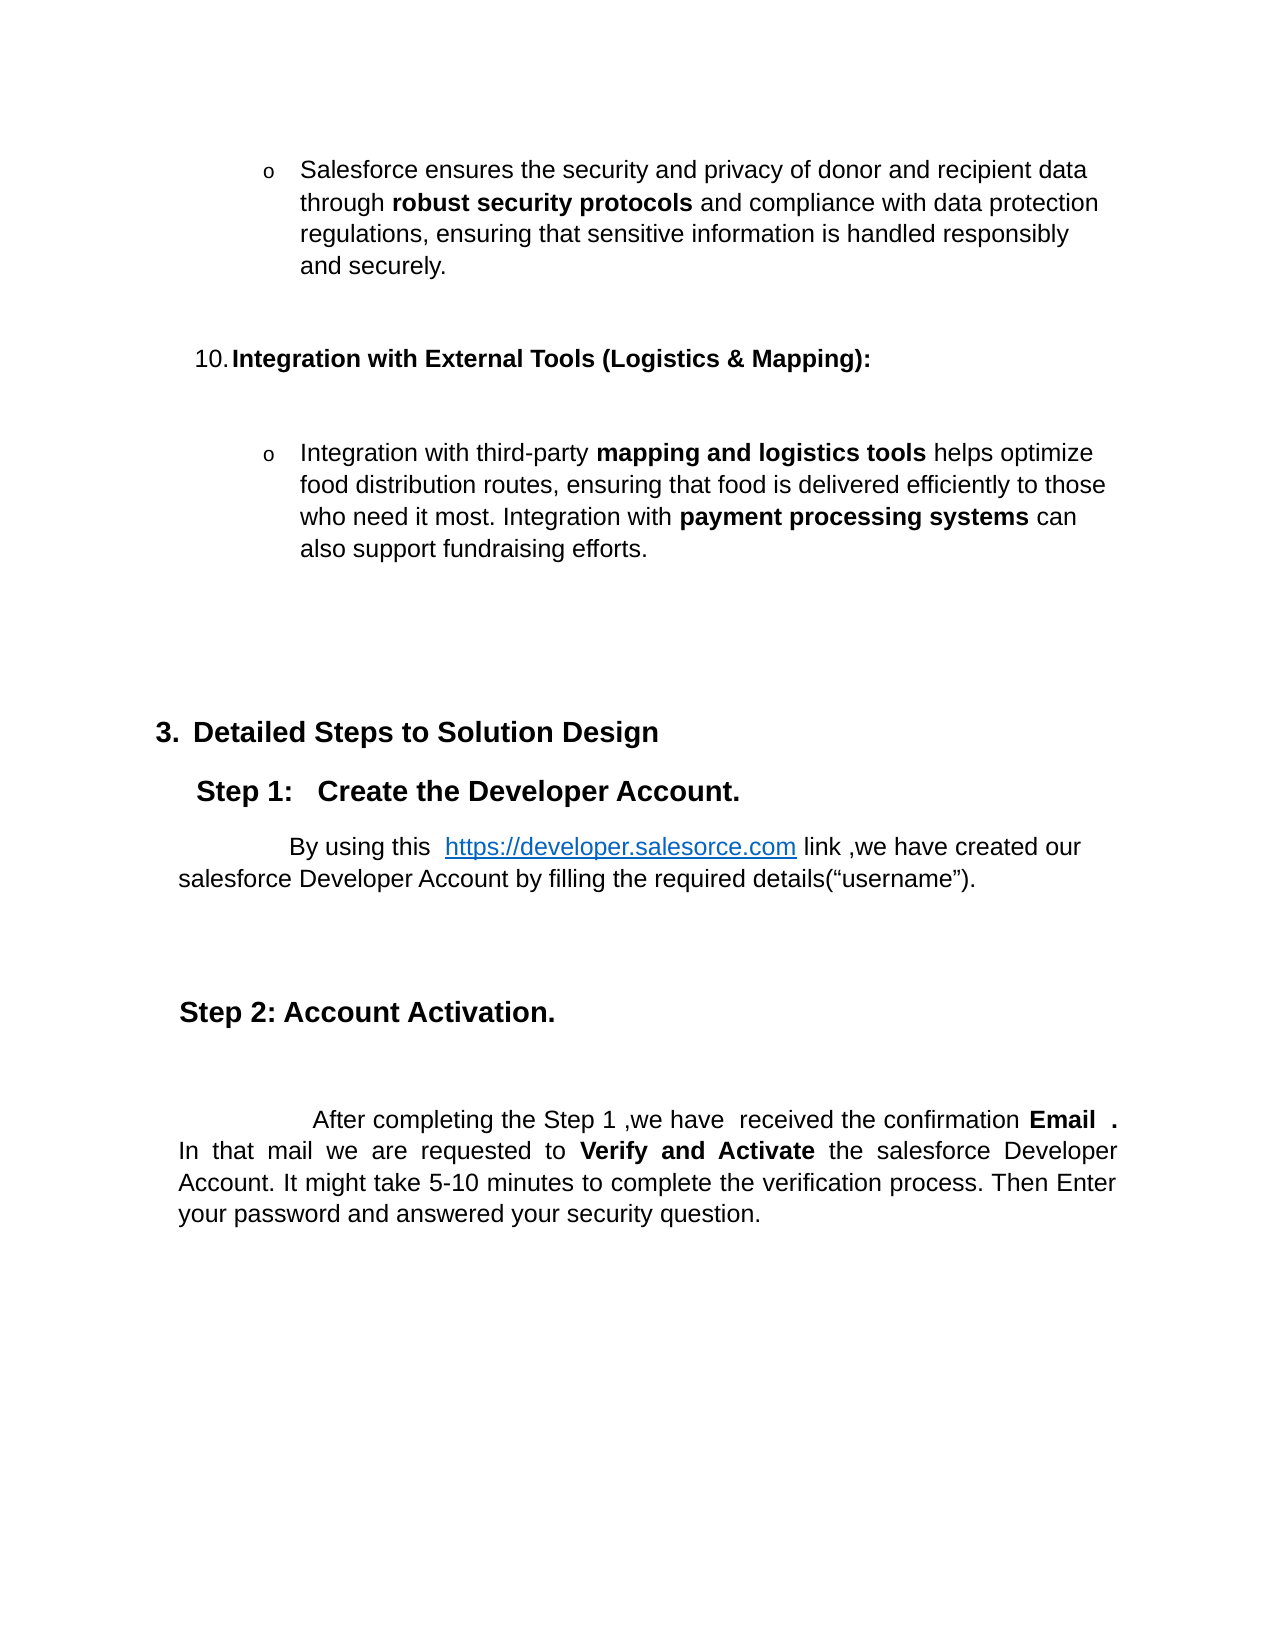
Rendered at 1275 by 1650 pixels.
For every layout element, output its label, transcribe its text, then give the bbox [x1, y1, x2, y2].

list Integration with External Tools (Logistics & Mapping): [194, 344, 1118, 373]
text By using this https://developer.salesorce.com link ,we have created our salesforce Developer Account by filling the required details(“username”). [178, 832, 1118, 893]
text After completing the Step 1 ,we have received the confirmation Email . In that mail we are requested to Verify and Activate the salesforce Developer Account. It might take 5-10 minutes to complete the verification process. Then Enter your password and answered your security question. [178, 1104, 1118, 1228]
text Step 2: Account Activation. [178, 968, 1118, 1029]
list Salesforce ensures the security and privacy of donor and recipient data through robust security protocols and compliance with data protection regulations, ensuring that sensitive information is handled responsibly and securely. [262, 155, 1118, 279]
subtitle Step 1: Create the Developer Account. [155, 774, 1118, 807]
list Integration with third-party mapping and logistics tools helps optimize food distribution routes, ensuring that food is delivered efficiently to those who need it most. Integration with payment processing systems can also support fundraising efforts. [262, 438, 1118, 562]
subtitle Detailed Steps to Solution Design [155, 715, 1118, 749]
